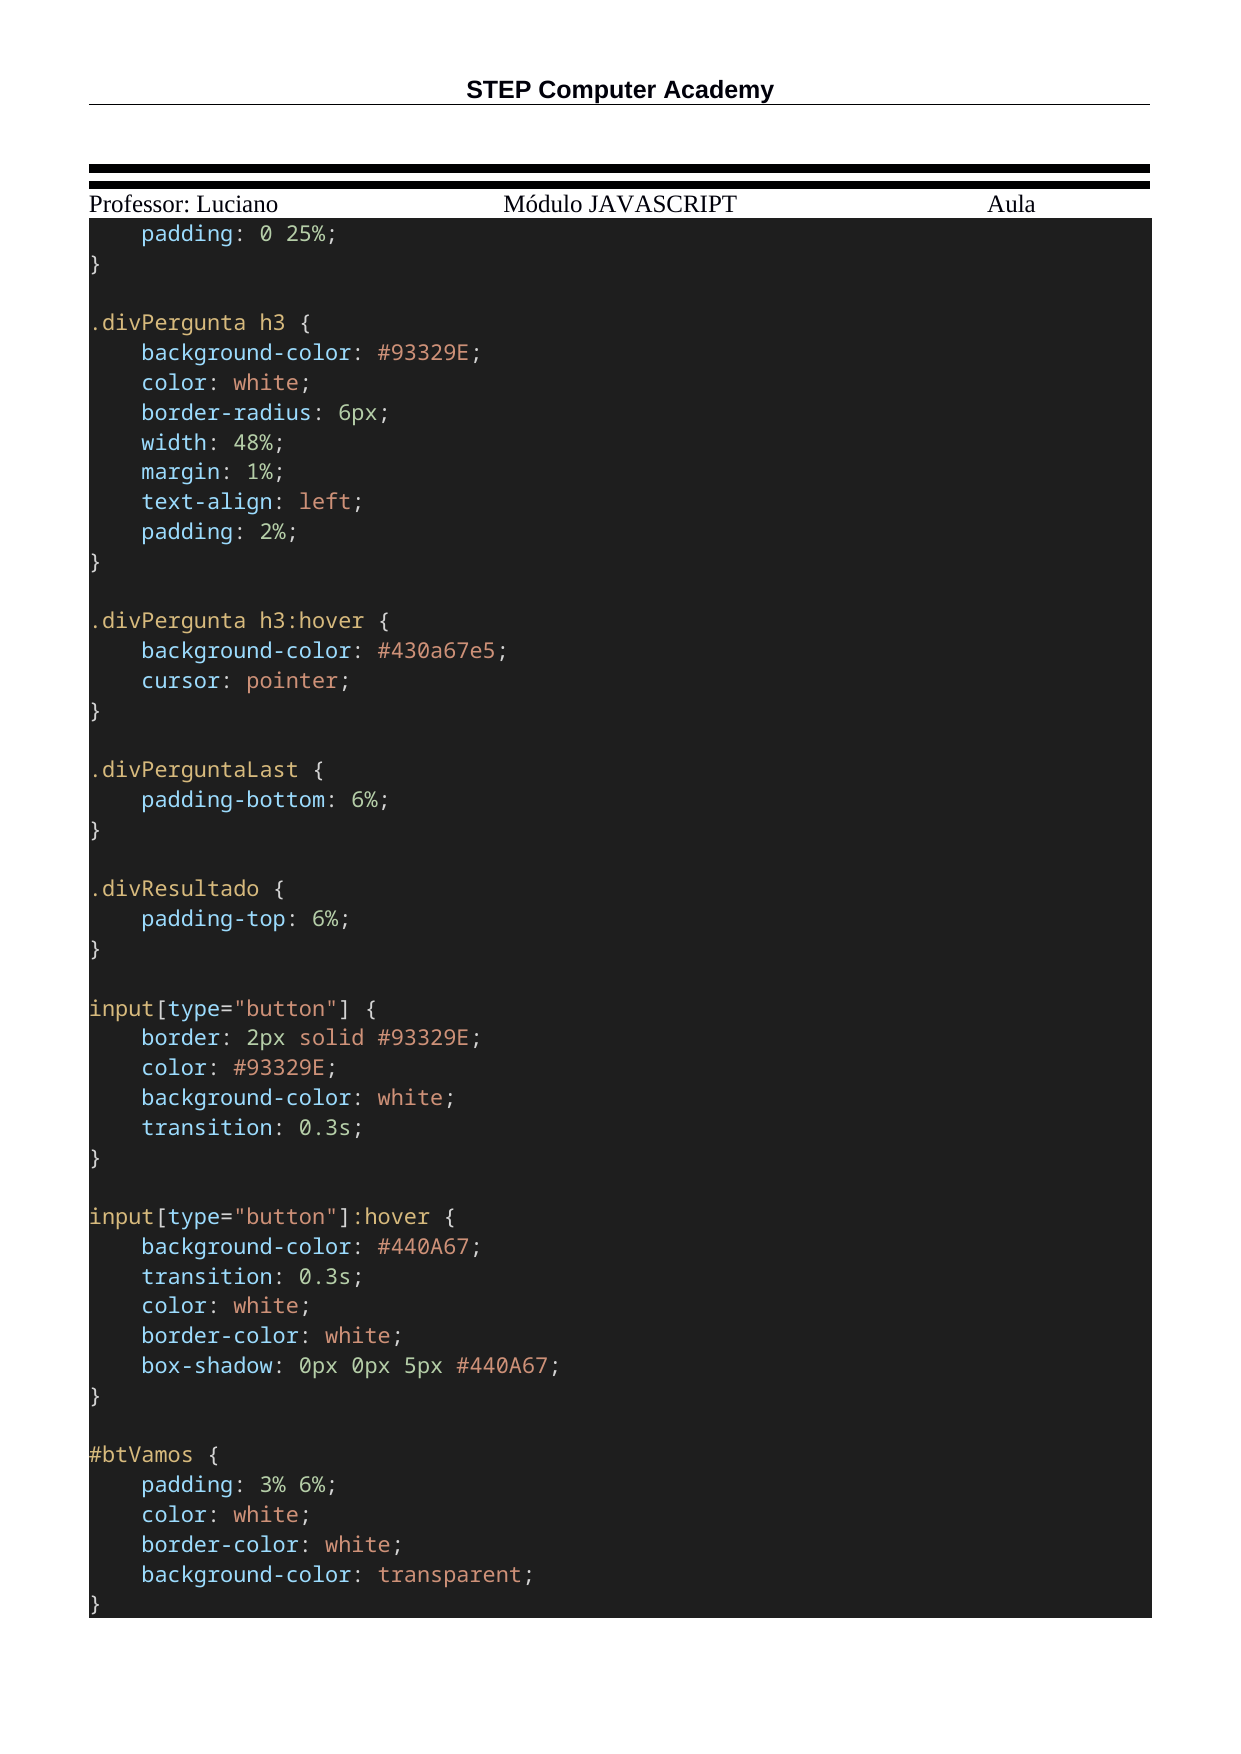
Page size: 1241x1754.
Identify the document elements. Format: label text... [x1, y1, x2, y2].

text } [89, 1380, 1152, 1409]
text cursor: pointer; [89, 665, 1152, 694]
text color: #93329E; [89, 1052, 1152, 1082]
text text-align: left; [89, 486, 1152, 516]
text border: 2px solid #93329E; [89, 1022, 1152, 1052]
text border-radius: 6px; [89, 397, 1152, 426]
text } [89, 248, 1152, 277]
text background-color: #93329E; [89, 337, 1152, 367]
text padding-top: 6%; [89, 903, 1152, 933]
text background-color: #440A67; [89, 1231, 1152, 1261]
text transition: 0.3s; [89, 1112, 1152, 1141]
text color: white; [89, 1499, 1152, 1529]
text background-color: white; [89, 1082, 1152, 1112]
text border-color: white; [89, 1529, 1152, 1558]
text width: 48%; [89, 426, 1152, 456]
text } [89, 933, 1152, 963]
text box-shadow: 0px 0px 5px #440A67; [89, 1350, 1152, 1380]
text input[type="button"]:hover { [89, 1201, 1152, 1231]
text .divPerguntaLast { [89, 754, 1152, 784]
text margin: 1%; [89, 456, 1152, 486]
text input[type="button"] { [89, 992, 1152, 1022]
text padding: 3% 6%; [89, 1469, 1152, 1499]
text padding: 0 25%; [89, 218, 1152, 248]
text background-color: transparent; [89, 1558, 1152, 1588]
text transition: 0.3s; [89, 1261, 1152, 1290]
text .divPergunta h3 { [89, 307, 1152, 337]
text color: white; [89, 367, 1152, 397]
text } [89, 814, 1152, 843]
text } [89, 1588, 1152, 1618]
text border-color: white; [89, 1320, 1152, 1350]
text .divResultado { [89, 873, 1152, 903]
text #btVamos { [89, 1439, 1152, 1469]
text color: white; [89, 1290, 1152, 1320]
text padding-bottom: 6%; [89, 784, 1152, 814]
text .divPergunta h3:hover { [89, 605, 1152, 635]
text } [89, 1141, 1152, 1171]
text padding: 2%; [89, 516, 1152, 546]
text } [89, 546, 1152, 575]
text } [89, 694, 1152, 724]
text background-color: #430a67e5; [89, 635, 1152, 665]
